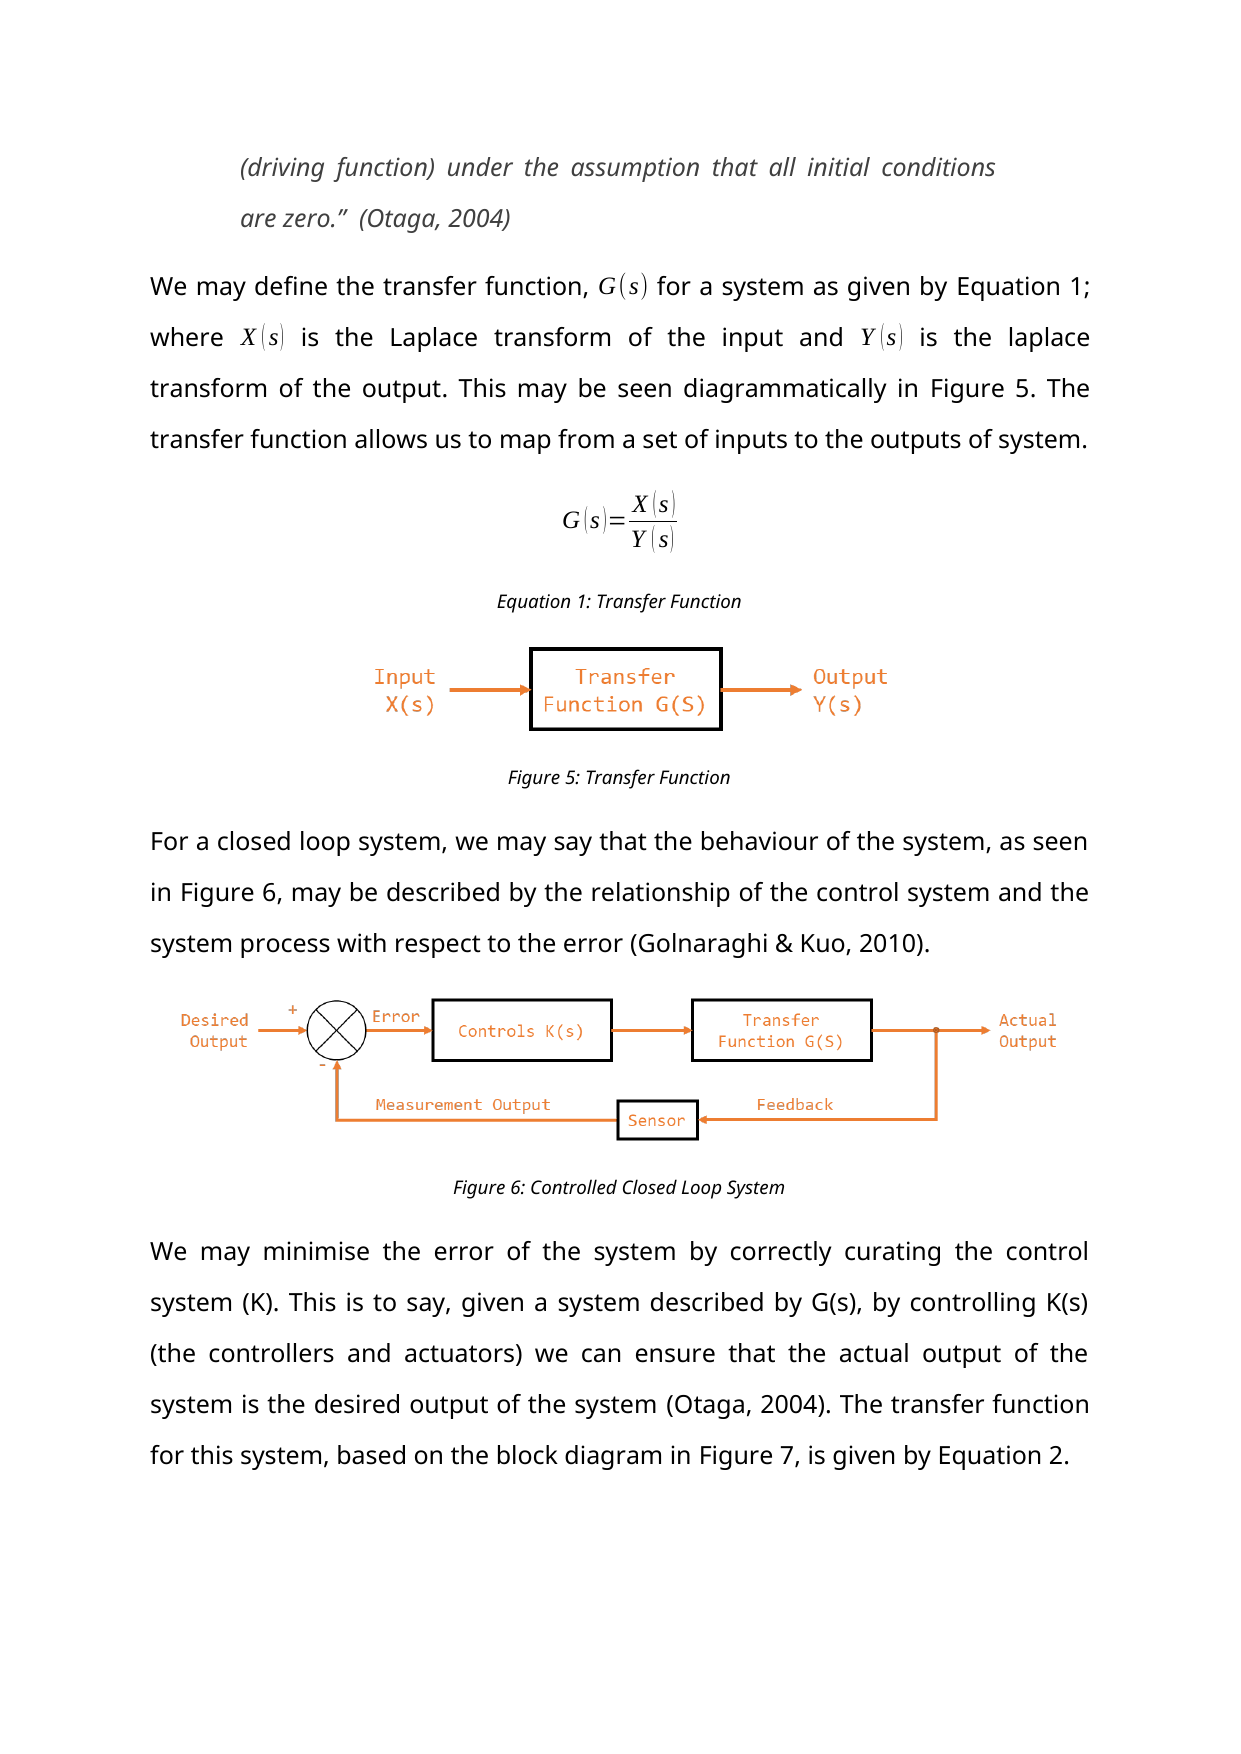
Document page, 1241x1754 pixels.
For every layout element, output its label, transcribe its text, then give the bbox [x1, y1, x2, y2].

text Equation 1: Transfer Function [150, 588, 1090, 614]
text Figure 5: Transfer Function [150, 764, 1090, 790]
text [240, 150, 1000, 235]
text We may minimise the error of the system by correctly curating the control system (K). This is to say, given a system described by G(s), by controlling K(s) (the controllers and actuators) we can ensure that the actual output of the system is the desired output of the system . The transfer function for this system, based on the block diagram in Figure 7, is given by Equation 2. [150, 1233, 1090, 1472]
text We may define the transfer function, for a system as given by Equation 1; where is the Laplace transform of the input and is the laplace transform of the output. This may be seen diagrammatically in Figure 5. The transfer function allows us to map from a set of inputs to the outputs of system. [150, 269, 1090, 456]
text For a closed loop system, we may say that the behaviour of the system, as seen in Figure 6, may be described by the relationship of the control system and the system process with respect to the error . [150, 823, 1090, 959]
picture [325, 647, 916, 731]
picture [162, 993, 1078, 1141]
text Figure 6: Controlled Closed Loop System [150, 1174, 1090, 1200]
